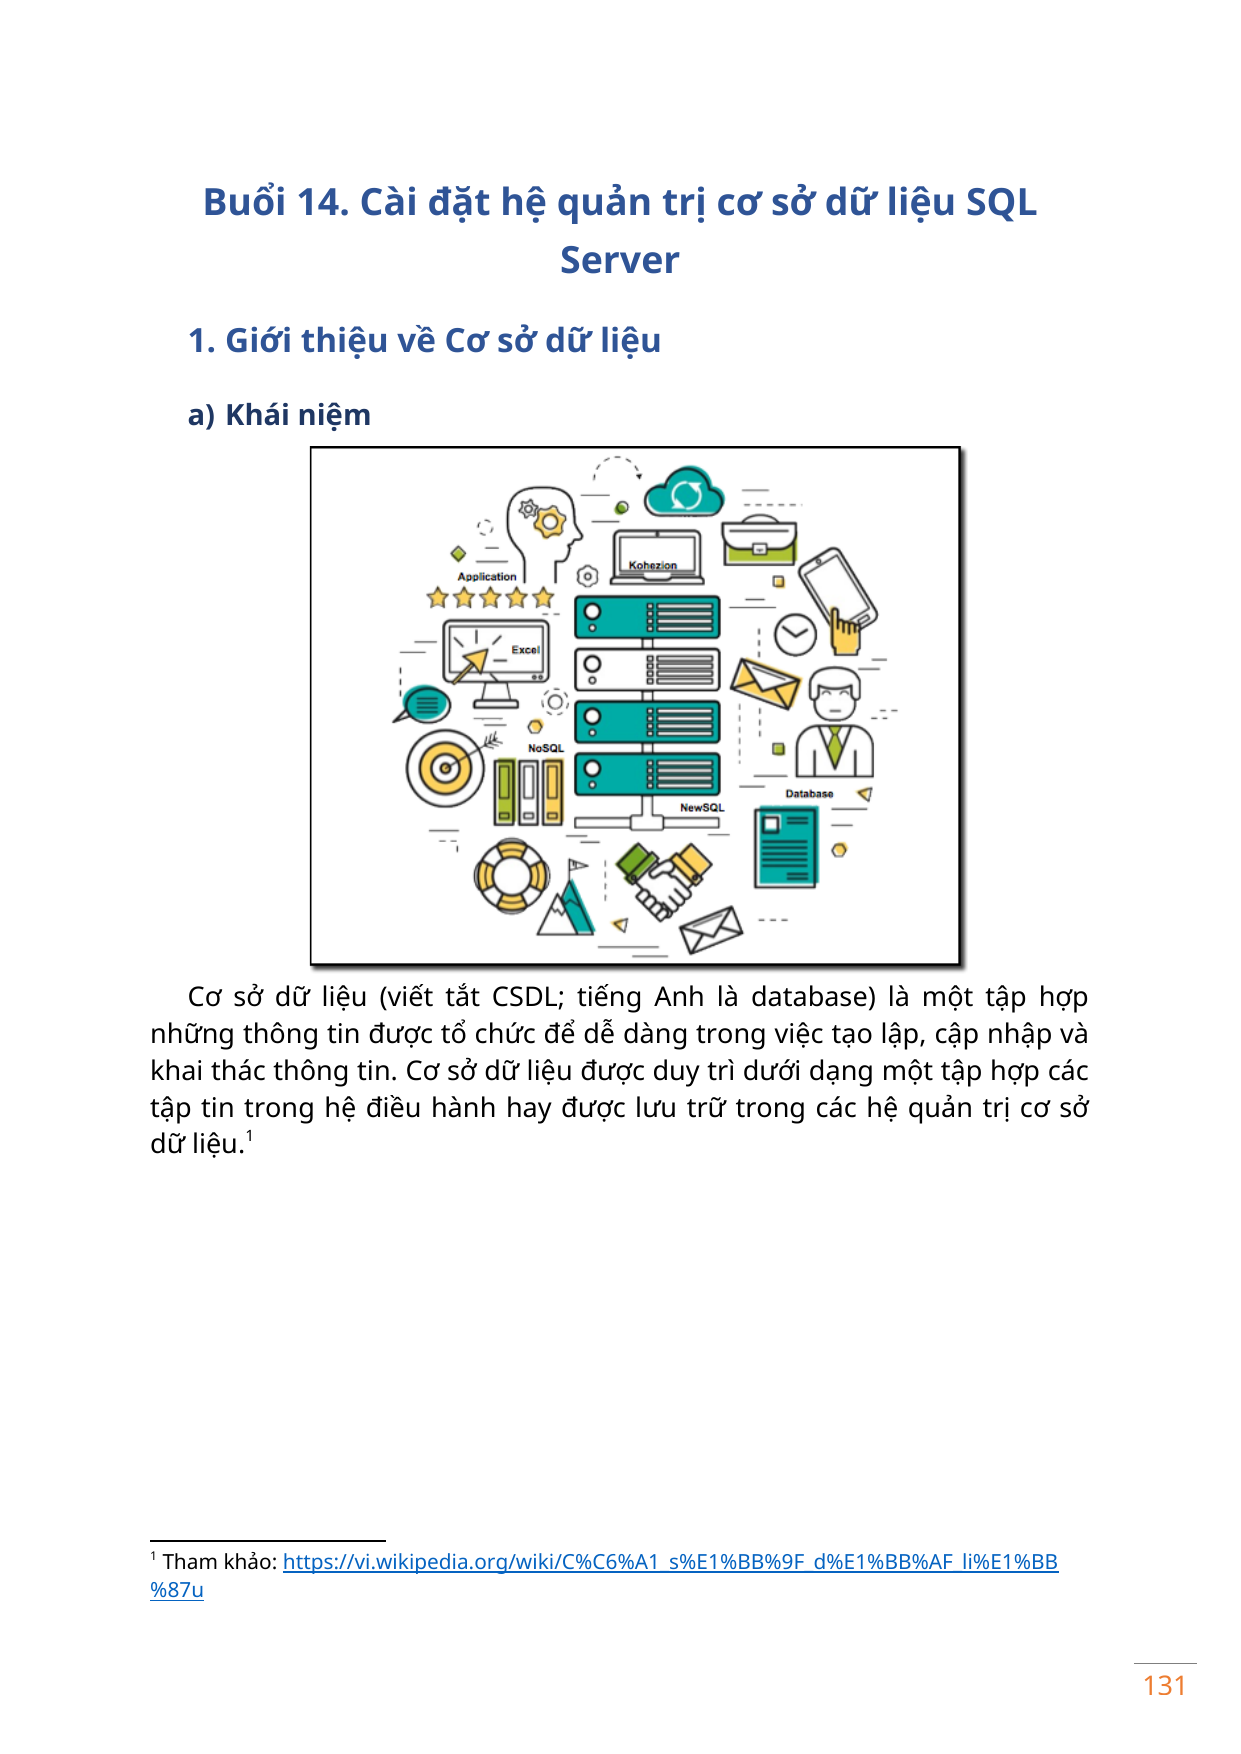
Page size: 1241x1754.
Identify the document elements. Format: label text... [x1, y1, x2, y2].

subtitle Buổi 14. Cài đặt hệ quản trị cơ sở dữ liệu SQL Server [150, 175, 1090, 285]
picture [309, 446, 968, 974]
text Cơ sở dữ liệu (viết tắt CSDL; tiếng Anh là database) là một tập hợp những thông tin được tổ chức để dễ dàng trong việc tạo lập, cập nhập và khai thác thông tin. Cơ sở dữ liệu được duy trì dưới dạng một tập hợp các tập tin trong hệ điều hành hay được lưu trữ trong các hệ quản trị cơ sở dữ liệu. [150, 977, 1090, 1162]
subtitle Giới thiệu về Cơ sở dữ liệu [187, 317, 1090, 363]
subtitle Khái niệm [187, 394, 1090, 434]
